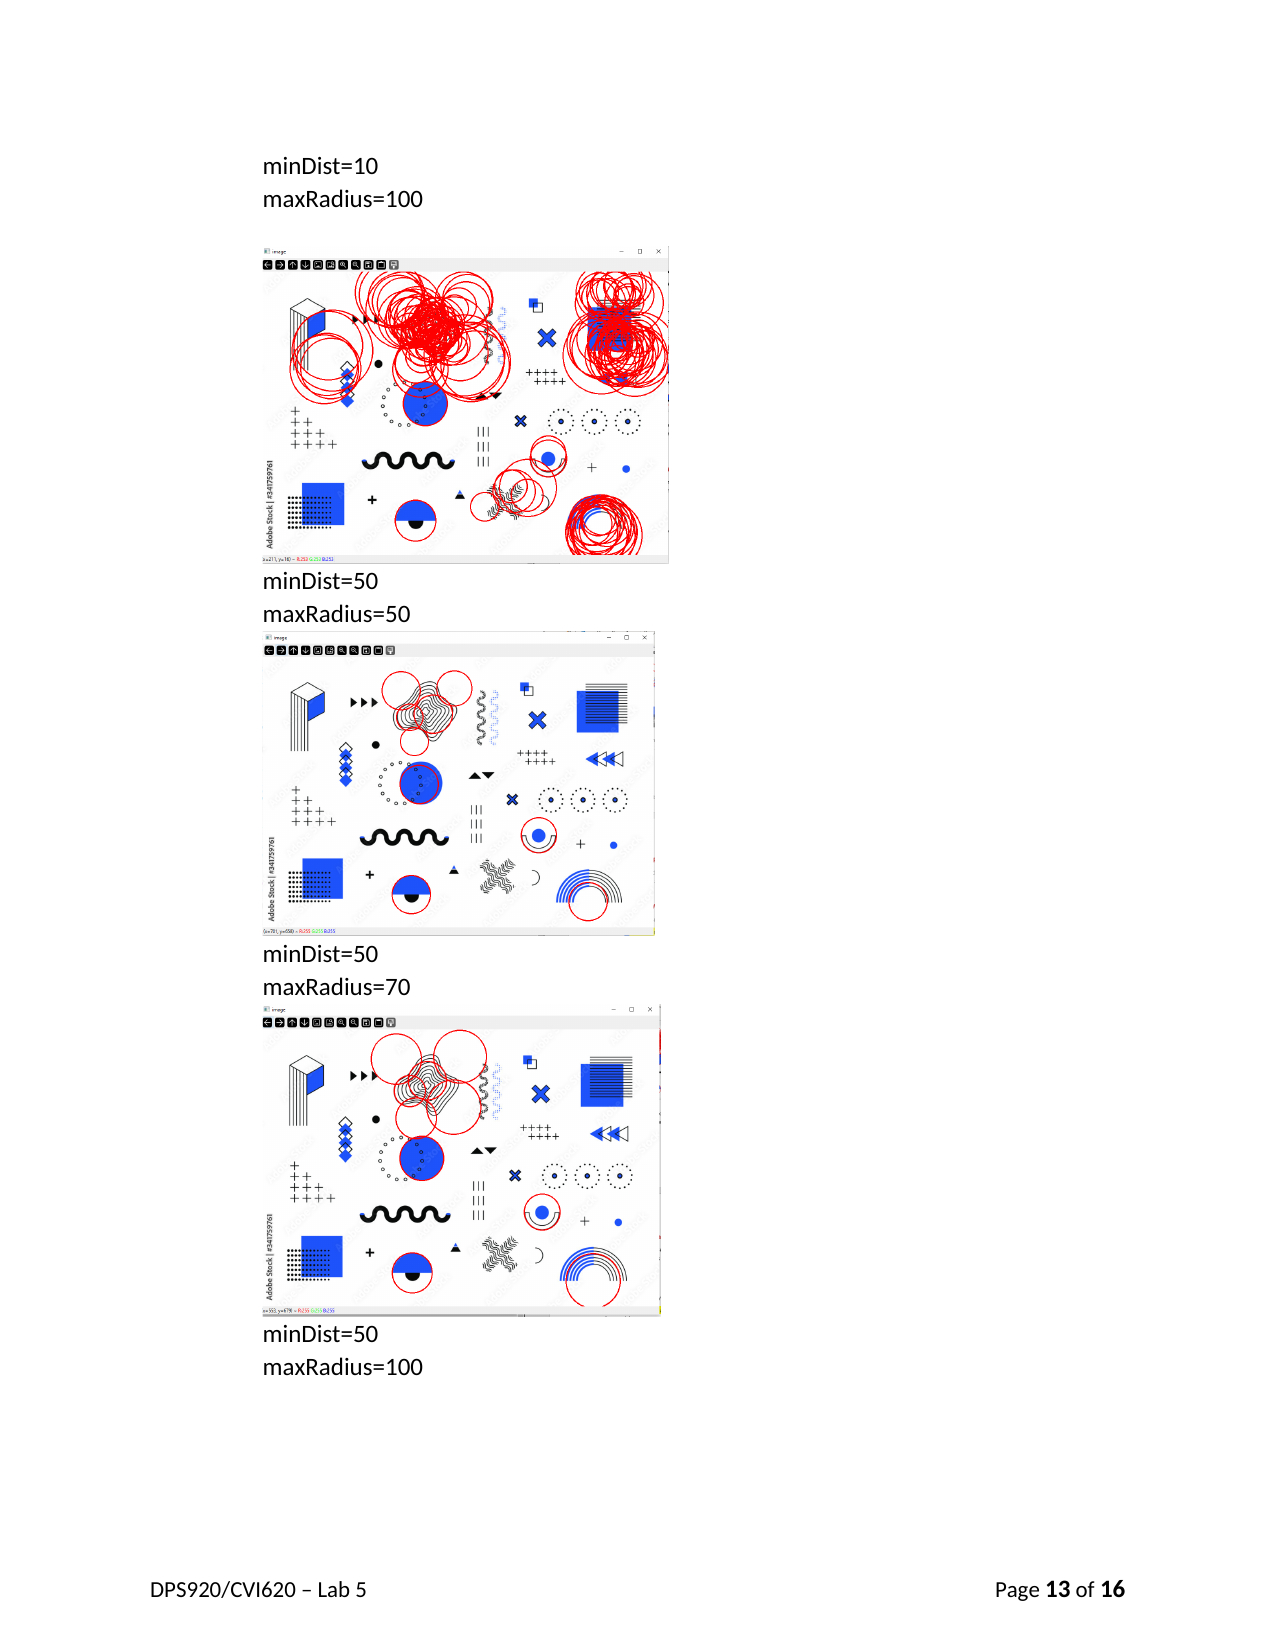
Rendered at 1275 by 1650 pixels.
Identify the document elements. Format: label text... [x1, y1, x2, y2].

picture [262, 631, 655, 936]
list minDist=50 [262, 1318, 1125, 1349]
list maxRadius=100 [262, 1351, 1125, 1382]
picture [262, 246, 669, 564]
picture [262, 1004, 661, 1317]
list minDist=50 [262, 938, 1125, 969]
list maxRadius=50 [262, 598, 1125, 629]
list minDist=50 [262, 565, 1125, 596]
list minDist=10 [262, 150, 1125, 181]
list maxRadius=100 [262, 183, 1125, 213]
list maxRadius=70 [262, 971, 1125, 1002]
